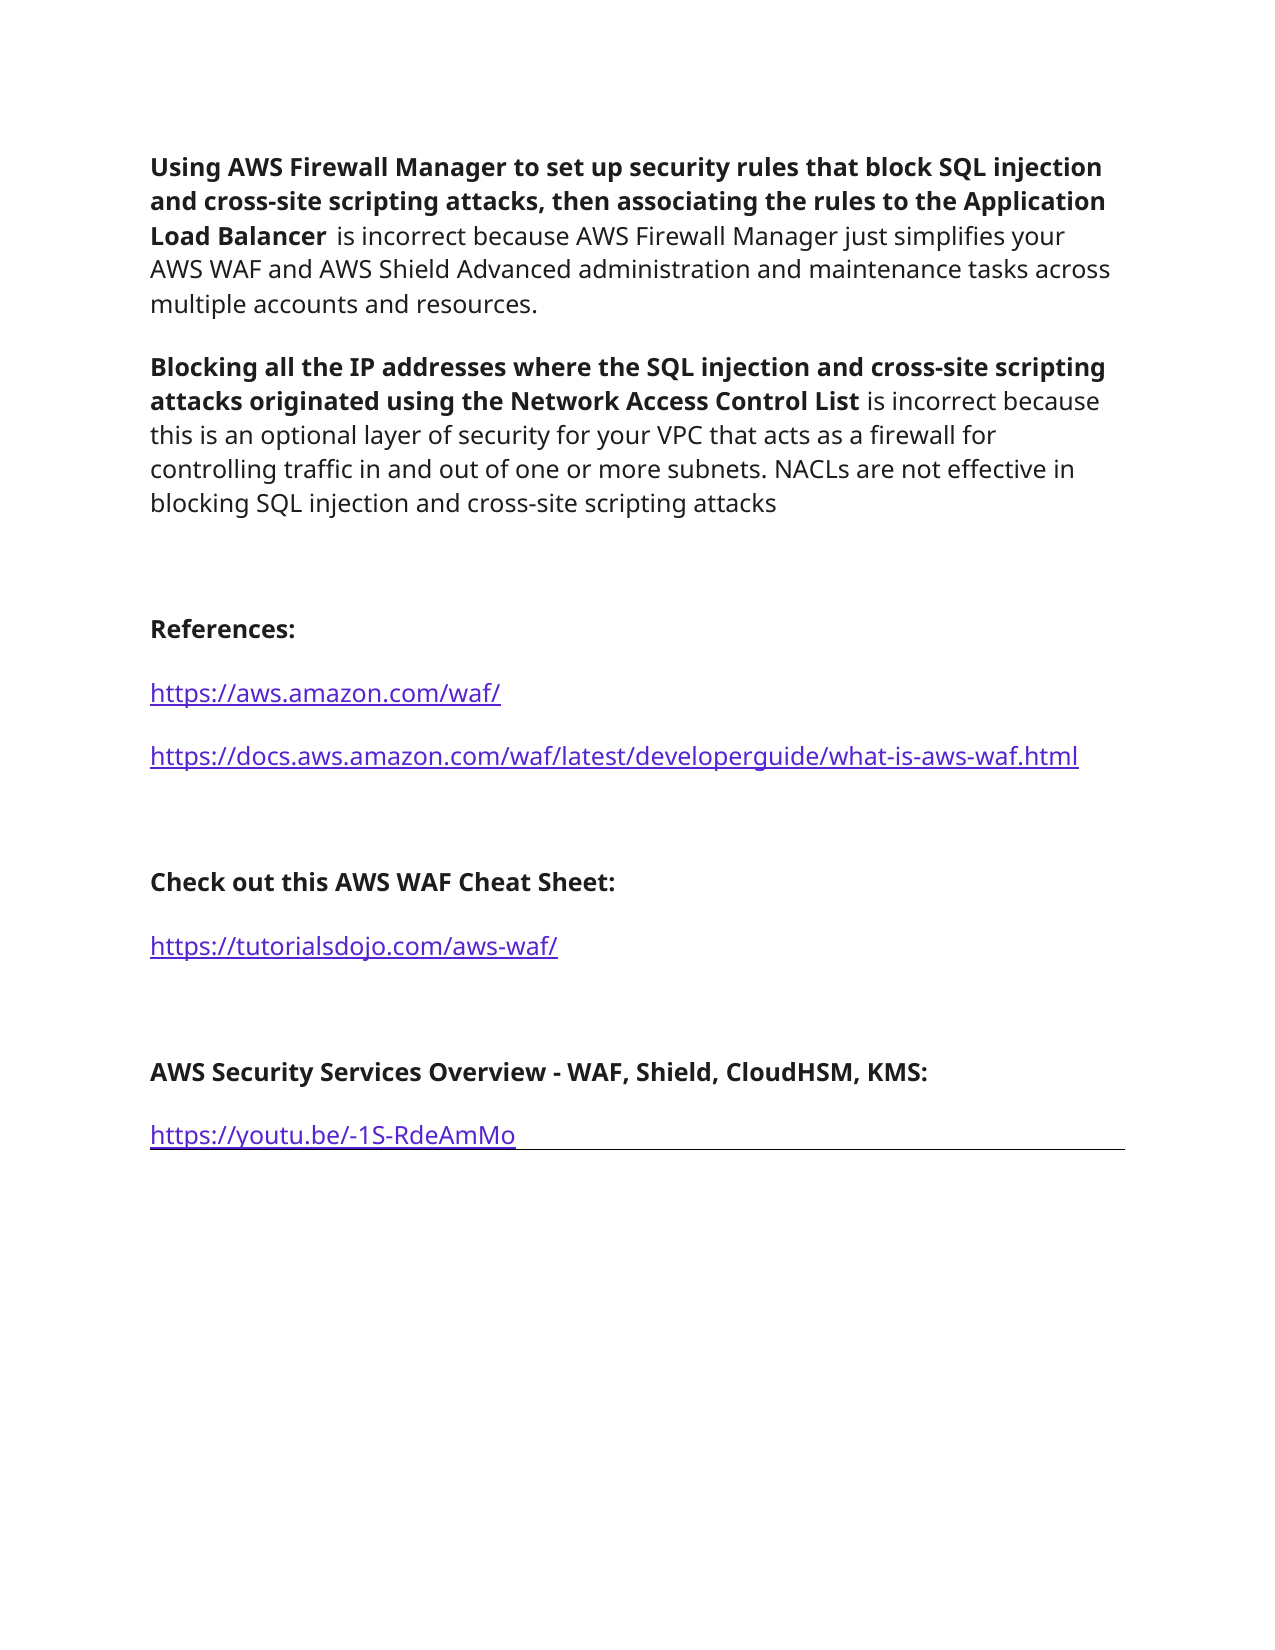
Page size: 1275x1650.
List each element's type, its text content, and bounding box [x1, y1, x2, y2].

text Using AWS Firewall Manager to set up security rules that block SQL injection and cross-site scripting attacks, then associating the rules to the Application Load Balancer is incorrect because AWS Firewall Manager just simplifies your AWS WAF and AWS Shield Advanced administration and maintenance tasks across multiple accounts and resources. [150, 150, 1125, 320]
text Blocking all the IP addresses where the SQL injection and cross-site scripting attacks originated using the Network Access Control List is incorrect because this is an optional layer of security for your VPC that acts as a firewall for controlling traffic in and out of one or more subnets. NACLs are not effective in blocking SQL injection and cross-site scripting attacks [150, 349, 1125, 520]
text Check out this AWS WAF Cheat Sheet: [150, 865, 1125, 899]
text https://tutorialsdojo.com/aws-waf/ [150, 928, 1125, 962]
text https://aws.amazon.com/waf/ [150, 675, 1125, 709]
text https://youtu.be/-1S-RdeAmMo [150, 1118, 1125, 1149]
text AWS Security Services Overview - WAF, Shield, CloudHSM, KMS: [150, 1055, 1125, 1089]
text https://docs.aws.amazon.com/waf/latest/developerguide/what-is-aws-waf.html [150, 739, 1125, 773]
text References: [150, 612, 1125, 646]
